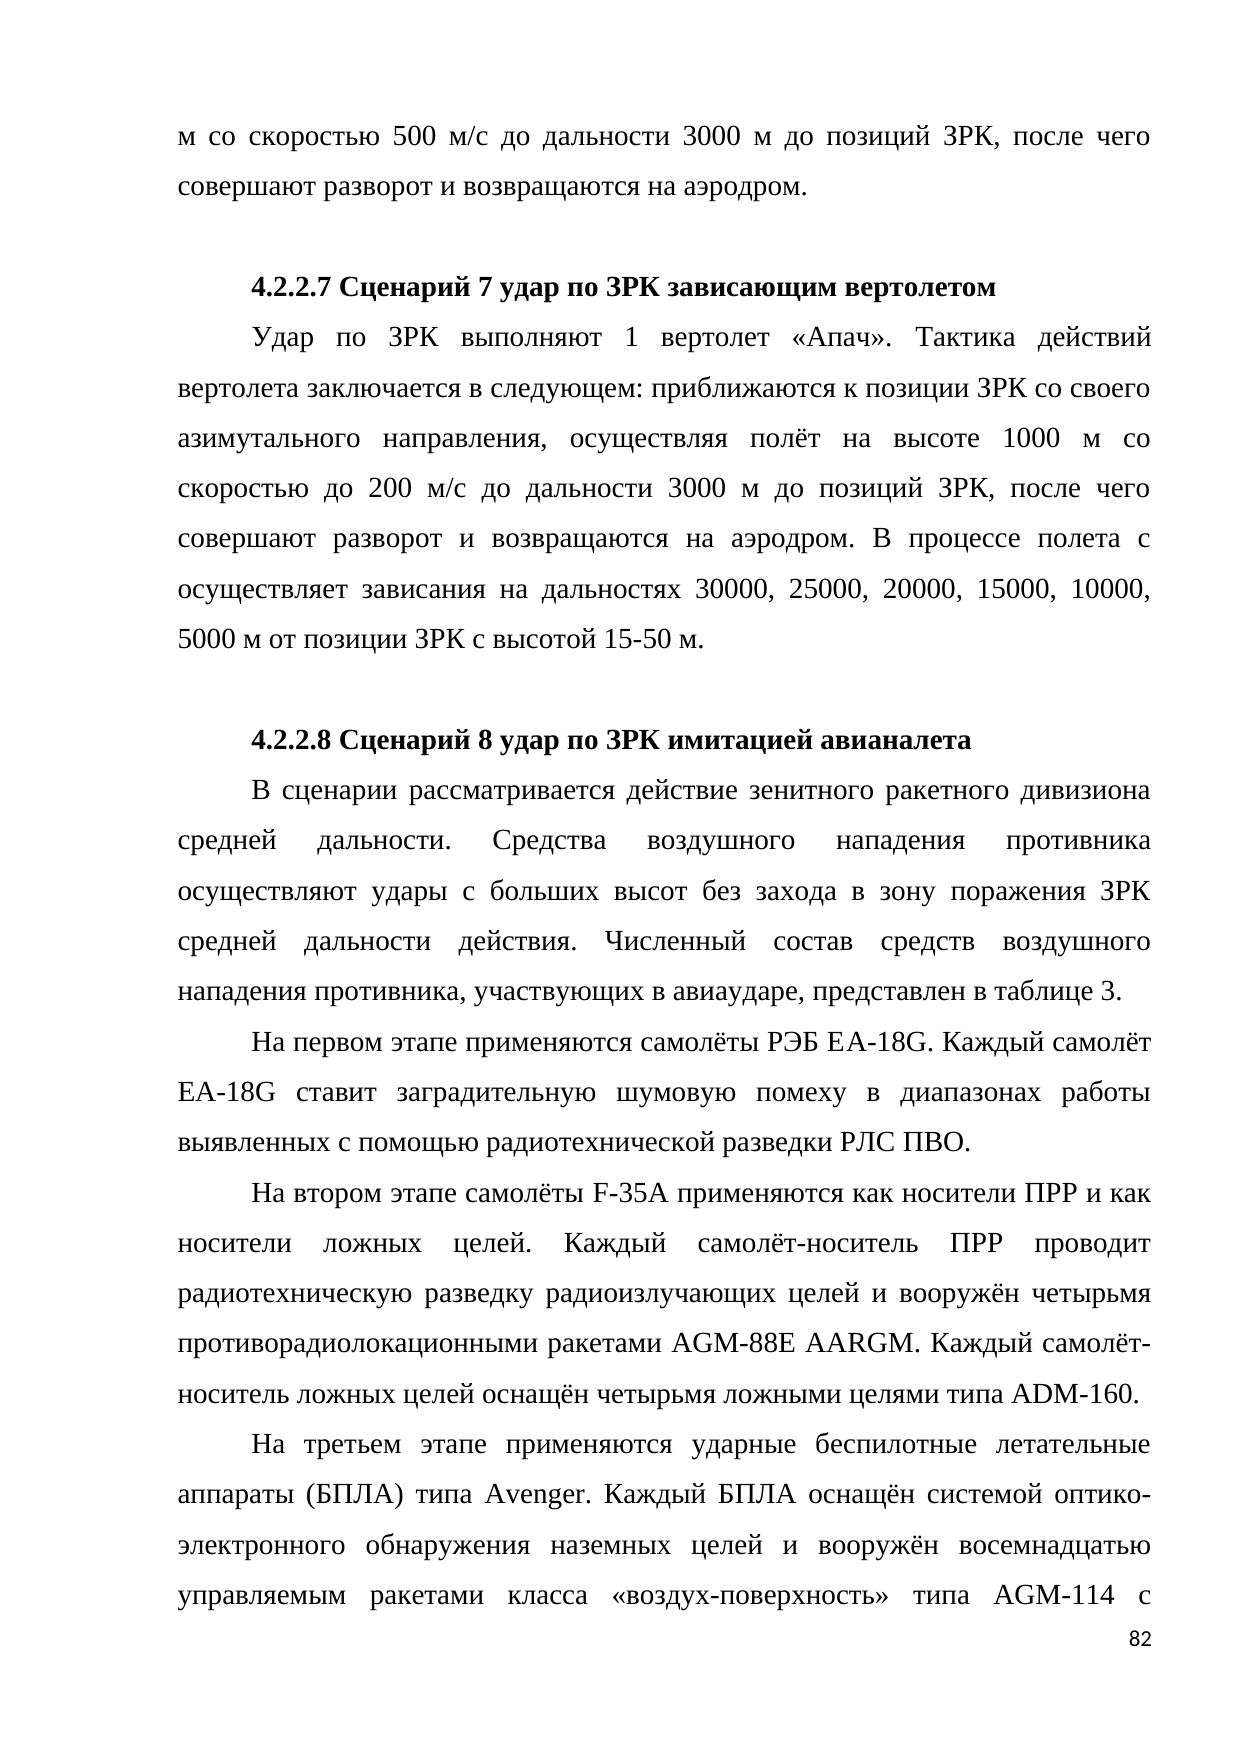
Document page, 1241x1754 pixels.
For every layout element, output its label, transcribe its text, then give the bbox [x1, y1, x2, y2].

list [177, 1426, 1152, 1611]
list На первом этапе применяются самолёты РЭБ ЕA-18G. Каждый самолёт ЕA-18G ставит заградительную шумовую помеху в диапазонах работы выявленных с помощью радиотехнической разведки РЛС ПВО. [177, 1024, 1152, 1158]
subtitle 4.2.2.8 Сценарий 8 удар по ЗРК имитацией авианалета [251, 722, 1152, 755]
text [177, 118, 1152, 202]
list На втором этапе самолёты F-35A применяются как носители ПРР и как носители ложных целей. Каждый самолёт-носитель ПРР проводит радиотехническую разведку радиоизлучающих целей и вооружён четырьмя противорадиолокационными ракетами AGM-88E AARGM. Каждый самолёт-носитель ложных целей оснащён четырьмя ложными целями типа ADM-160. [177, 1175, 1152, 1409]
text Удар по ЗРК выполняют 1 вертолет «Апач». Тактика действий вертолета заключается в следующем: приближаются к позиции ЗРК со своего азимутального направления, осуществляя полёт на высоте 1000 м со скоростью до 200 м/с до дальности 3000 м до позиций ЗРК, после чего совершают разворот и возвращаются на аэродром. В процессе полета с осуществляет зависания на дальностях 30000, 25000, 20000, 15000, 10000, 5000 м от позиции ЗРК с высотой 15-50 м. [177, 319, 1152, 655]
list В сценарии рассматривается действие зенитного ракетного дивизиона средней дальности. Средства воздушного нападения противника осуществляют удары с больших высот без захода в зону поражения ЗРК средней дальности действия. Численный состав средств воздушного нападения противника, участвующих в авиаударе, представлен в таблице 3. [177, 772, 1152, 1007]
subtitle 4.2.2.7 Сценарий 7 удар по ЗРК зависающим вертолетом [251, 269, 1152, 303]
